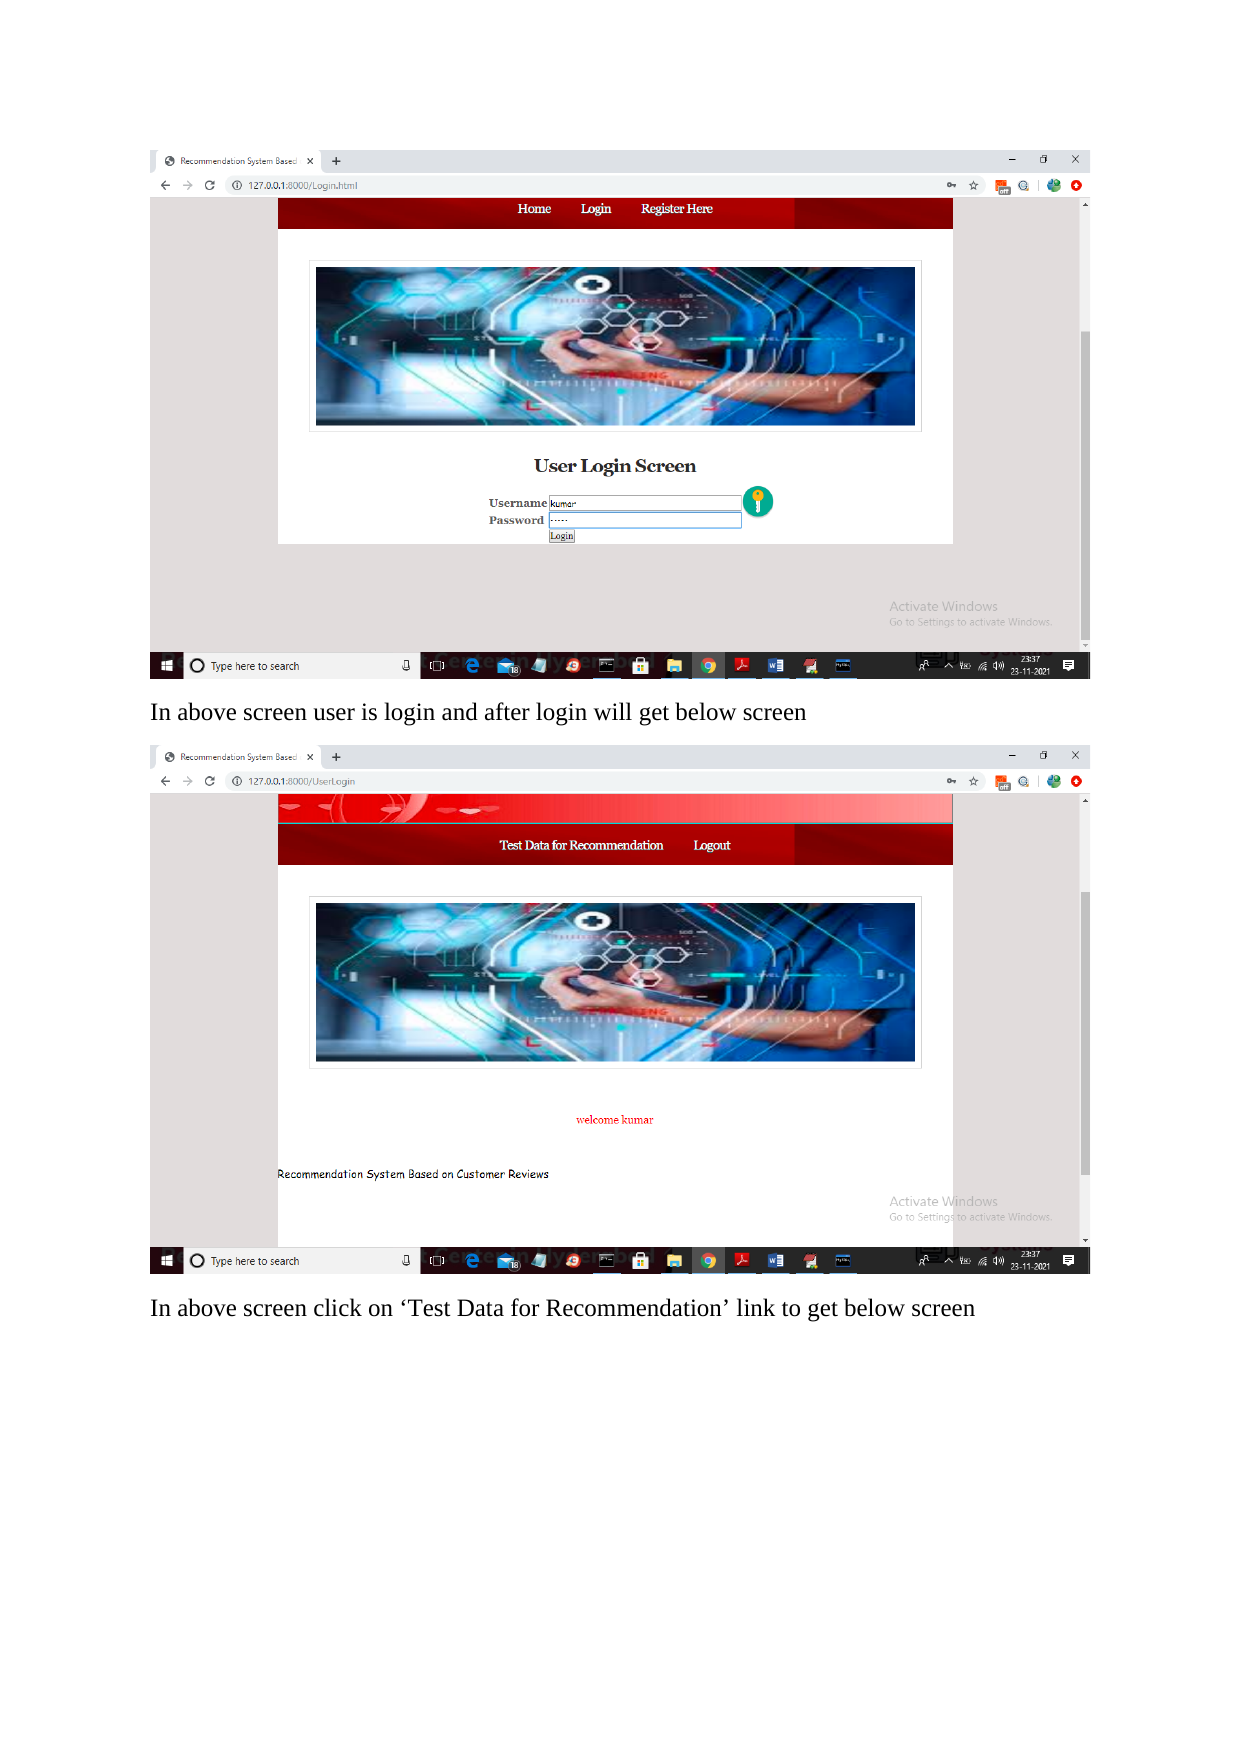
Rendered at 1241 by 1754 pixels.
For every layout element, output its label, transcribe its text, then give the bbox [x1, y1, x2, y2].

text In above screen click on ‘Test Data for Recommendation’ link to get below screen [150, 1293, 1090, 1321]
picture [150, 745, 1091, 1274]
picture [150, 150, 1091, 679]
text In above screen user is login and after login will get below screen [150, 697, 1090, 726]
